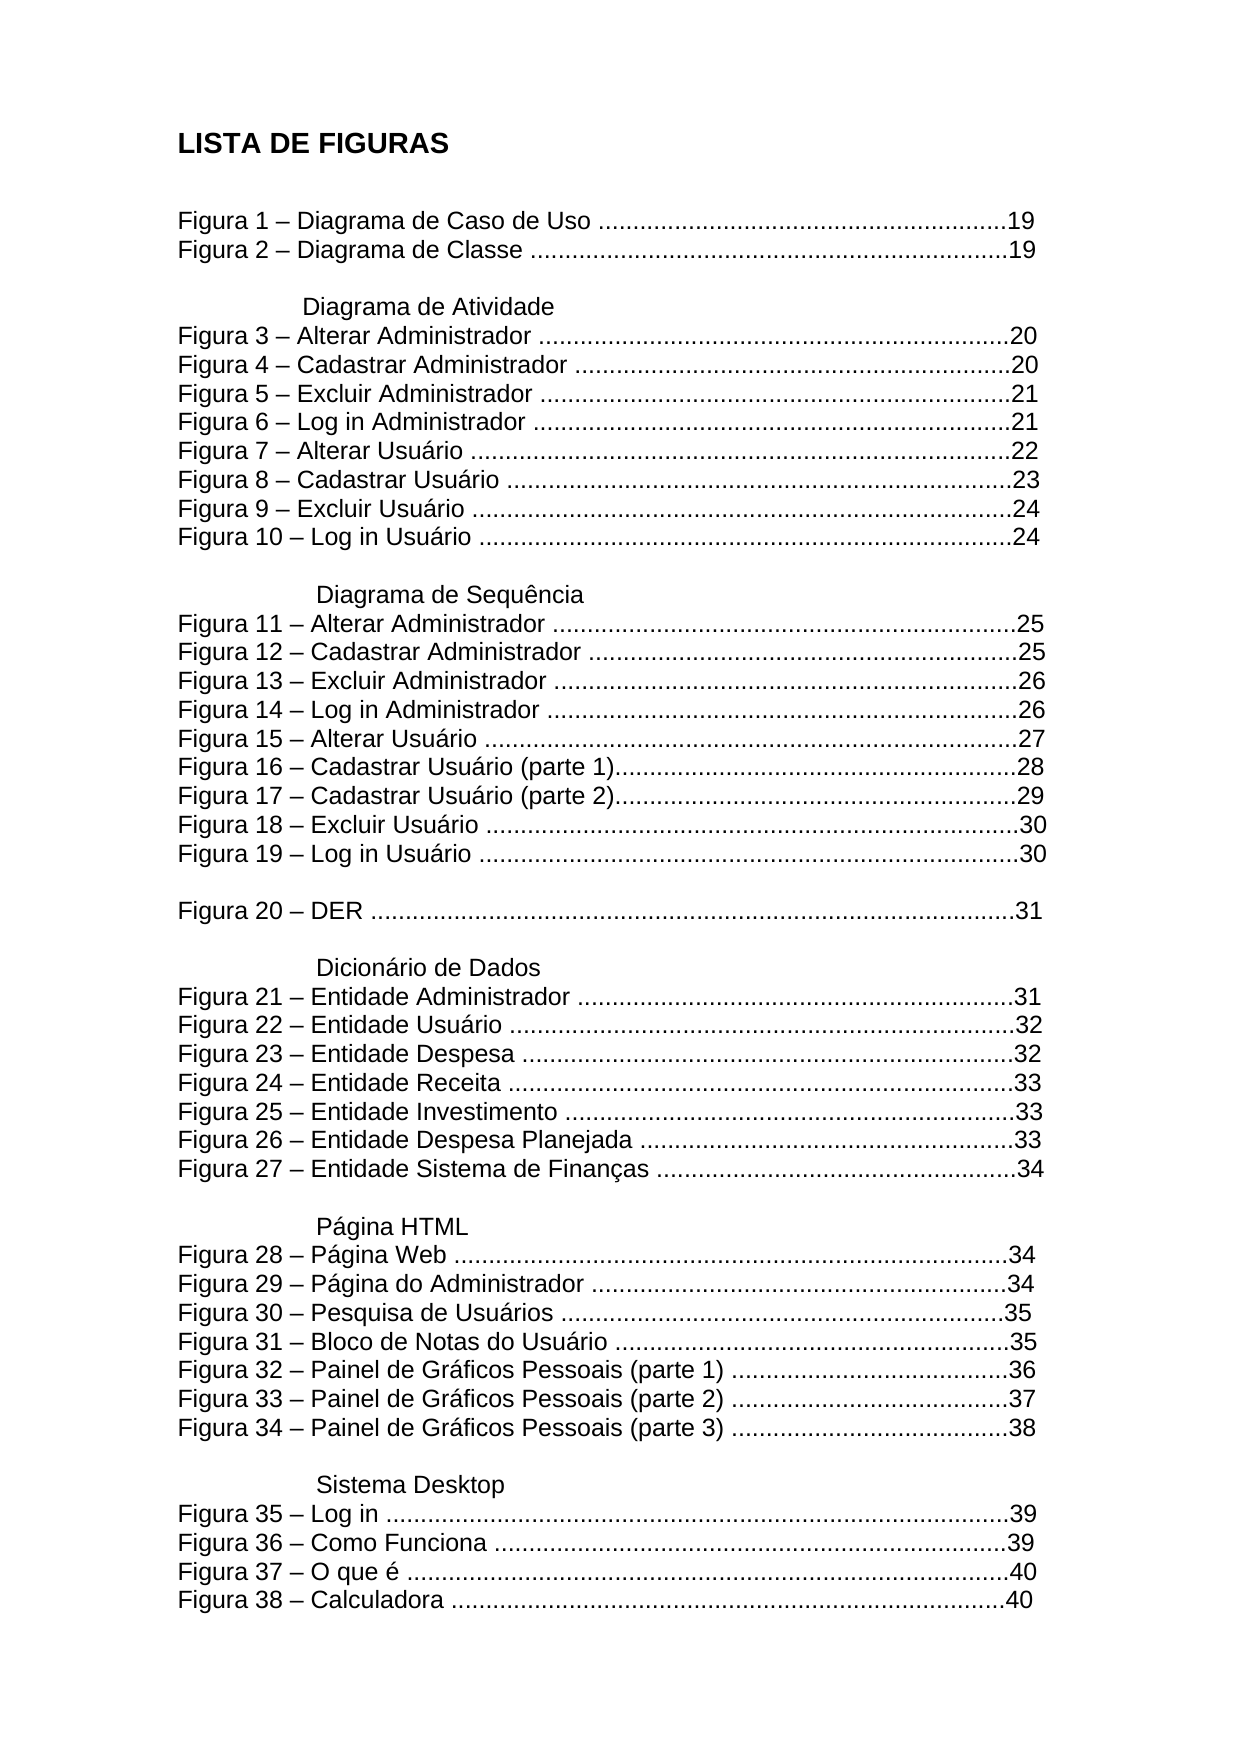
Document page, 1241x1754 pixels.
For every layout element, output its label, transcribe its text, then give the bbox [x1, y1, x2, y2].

text Figura 31 – Bloco de Notas do Usuário .........................................................35 [177, 1327, 1048, 1355]
text Figura 33 – Painel de Gráficos Pessoais (parte 2) ........................................37 [177, 1384, 1048, 1413]
text Figura 11 – Alterar Administrador ...................................................................25 [177, 608, 1048, 637]
text Figura 10 – Log in Usuário .............................................................................24 [177, 522, 1048, 551]
text Diagrama de Sequência [177, 580, 1048, 608]
text Figura 12 – Cadastrar Administrador ..............................................................25 [177, 637, 1048, 666]
text Figura 4 – Cadastrar Administrador ...............................................................20 [177, 350, 1048, 378]
text Dicionário de Dados [177, 953, 1048, 982]
text Diagrama de Atividade [177, 292, 1048, 321]
text Figura 35 – Log in ..........................................................................................39 [177, 1499, 1048, 1528]
text Figura 26 – Entidade Despesa Planejada ......................................................33 [177, 1125, 1048, 1154]
text Figura 29 – Página do Administrador ............................................................34 [177, 1269, 1048, 1298]
text Figura 36 – Como Funciona ..........................................................................39 [177, 1528, 1048, 1557]
text Figura 2 – Diagrama de Classe .....................................................................19 [177, 235, 1048, 263]
text Figura 23 – Entidade Despesa .......................................................................32 [177, 1039, 1048, 1068]
text Figura 38 – Calculadora ................................................................................40 [177, 1585, 1048, 1614]
text LISTA DE FIGURAS [177, 127, 1048, 160]
text Figura 5 – Excluir Administrador ....................................................................21 [177, 378, 1048, 407]
text Figura 24 – Entidade Receita .........................................................................33 [177, 1068, 1048, 1097]
text Figura 3 – Alterar Administrador ....................................................................20 [177, 321, 1048, 350]
text Figura 1 – Diagrama de Caso de Uso ...........................................................19 [177, 206, 1048, 235]
text Figura 15 – Alterar Usuário .............................................................................27 [177, 723, 1048, 752]
text Figura 30 – Pesquisa de Usuários ................................................................35 [177, 1298, 1048, 1327]
text Figura 17 – Cadastrar Usuário (parte 2)..........................................................29 [177, 781, 1048, 810]
text Figura 21 – Entidade Administrador ...............................................................31 [177, 982, 1048, 1010]
text Figura 9 – Excluir Usuário ..............................................................................24 [177, 493, 1048, 522]
text Figura 6 – Log in Administrador .....................................................................21 [177, 407, 1048, 436]
text Figura 28 – Página Web ................................................................................34 [177, 1240, 1048, 1269]
text Figura 34 – Painel de Gráficos Pessoais (parte 3) ........................................38 [177, 1413, 1048, 1442]
text Figura 14 – Log in Administrador ....................................................................26 [177, 695, 1048, 723]
text Sistema Desktop [177, 1470, 1048, 1499]
text Figura 32 – Painel de Gráficos Pessoais (parte 1) ........................................36 [177, 1355, 1048, 1384]
text Figura 13 – Excluir Administrador ...................................................................26 [177, 666, 1048, 695]
text Figura 37 – O que é .......................................................................................40 [177, 1557, 1048, 1585]
text Figura 27 – Entidade Sistema de Finanças ....................................................34 [177, 1154, 1048, 1183]
text Figura 22 – Entidade Usuário .........................................................................32 [177, 1010, 1048, 1039]
text Página HTML [177, 1212, 1048, 1240]
text Figura 8 – Cadastrar Usuário .........................................................................23 [177, 465, 1048, 493]
text Figura 16 – Cadastrar Usuário (parte 1)..........................................................28 [177, 752, 1048, 781]
text Figura 20 – DER .............................................................................................31 [177, 896, 1048, 925]
text Figura 18 – Excluir Usuário .............................................................................30 [177, 810, 1048, 838]
text Figura 19 – Log in Usuário ..............................................................................30 [177, 838, 1048, 867]
text Figura 25 – Entidade Investimento .................................................................33 [177, 1097, 1048, 1125]
text Figura 7 – Alterar Usuário ..............................................................................22 [177, 436, 1048, 465]
